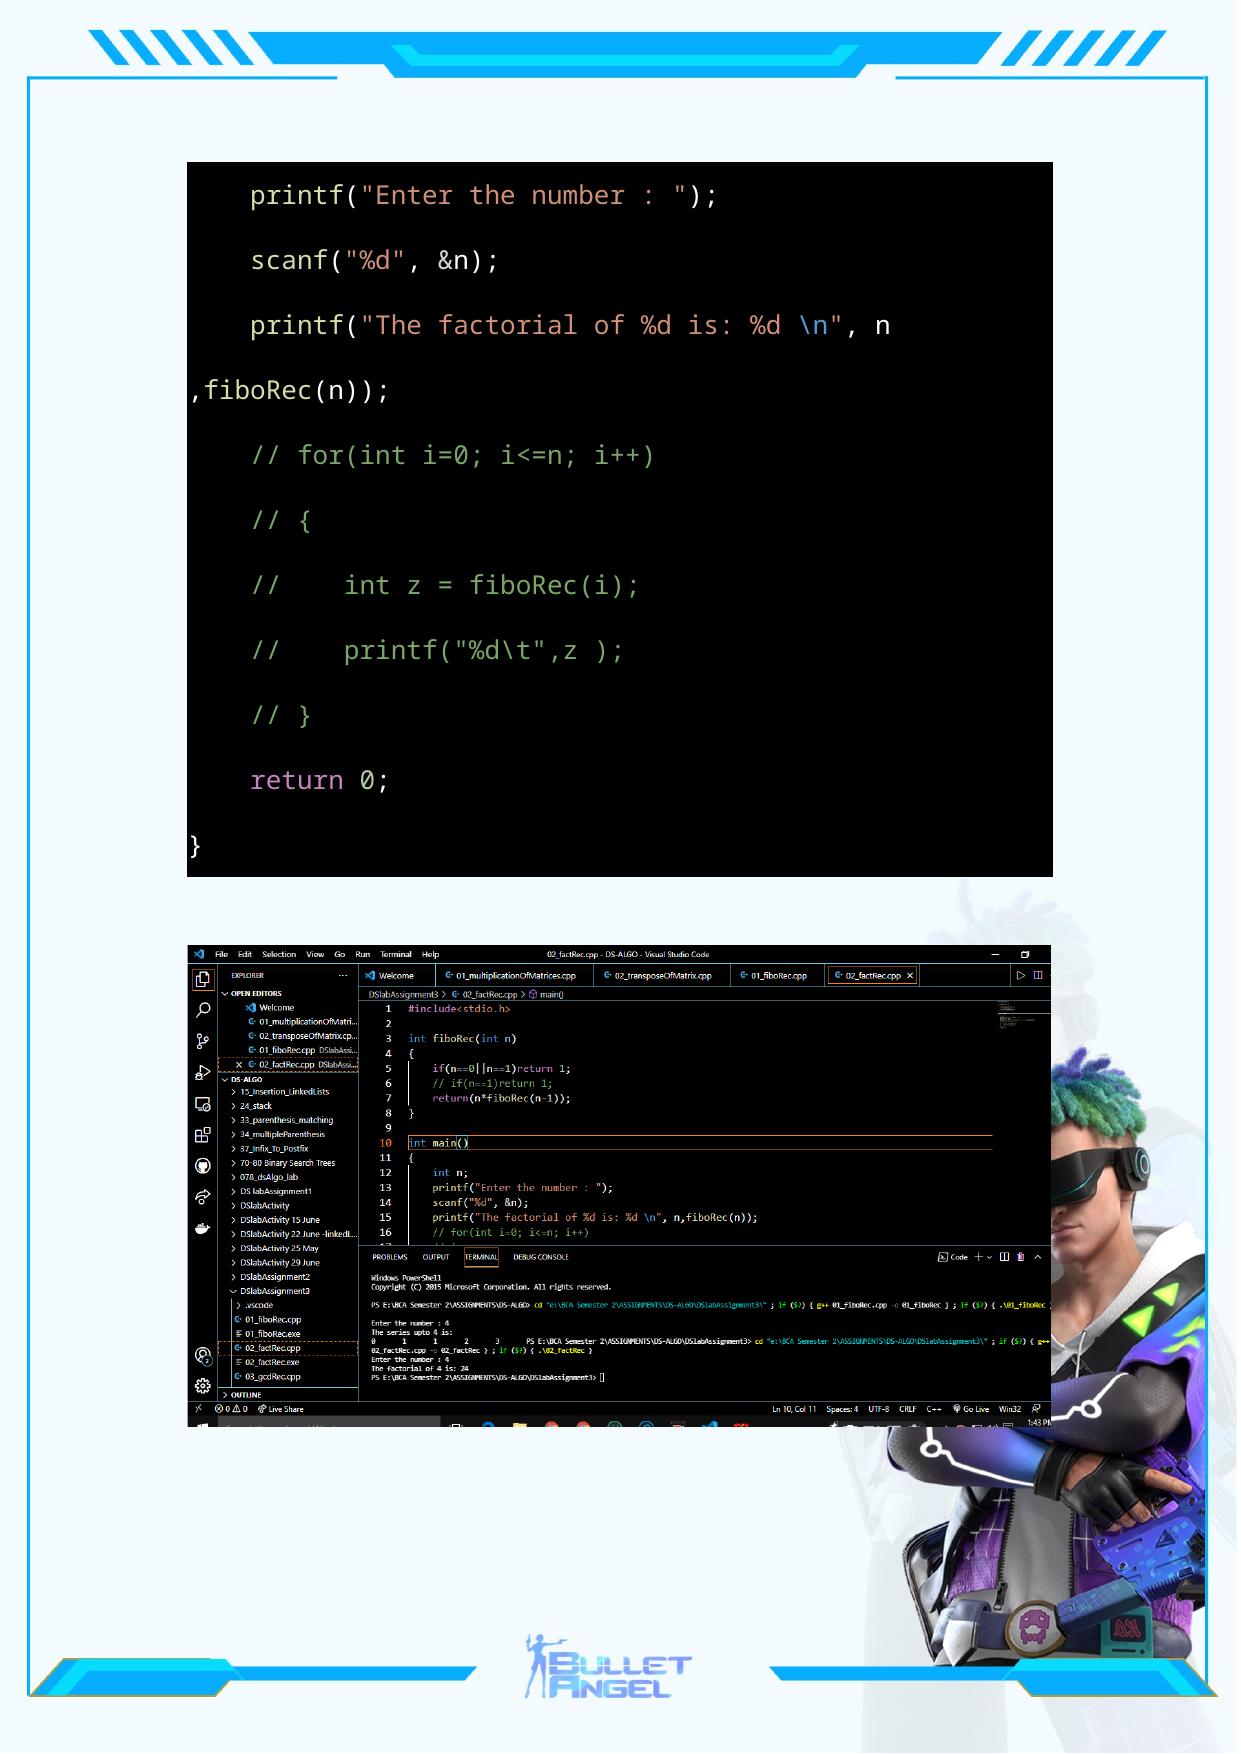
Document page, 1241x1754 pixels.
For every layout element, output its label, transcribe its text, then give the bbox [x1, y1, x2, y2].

text } [187, 812, 1053, 877]
picture [0, 0, 1237, 1753]
text // int z = fiboRec(i); [187, 552, 1053, 617]
text // { [187, 487, 1053, 552]
text printf("Enter the number : "); [187, 162, 1053, 227]
text // printf("%d\t",z ); [187, 617, 1053, 682]
text // for(int i=0; i<=n; i++) [187, 422, 1053, 487]
text printf("The factorial of %d is: %d \n", n,fiboRec(n)); [187, 292, 1053, 422]
text return 0; [187, 747, 1053, 812]
text // } [187, 682, 1053, 747]
text scanf("%d", &n); [187, 227, 1053, 292]
